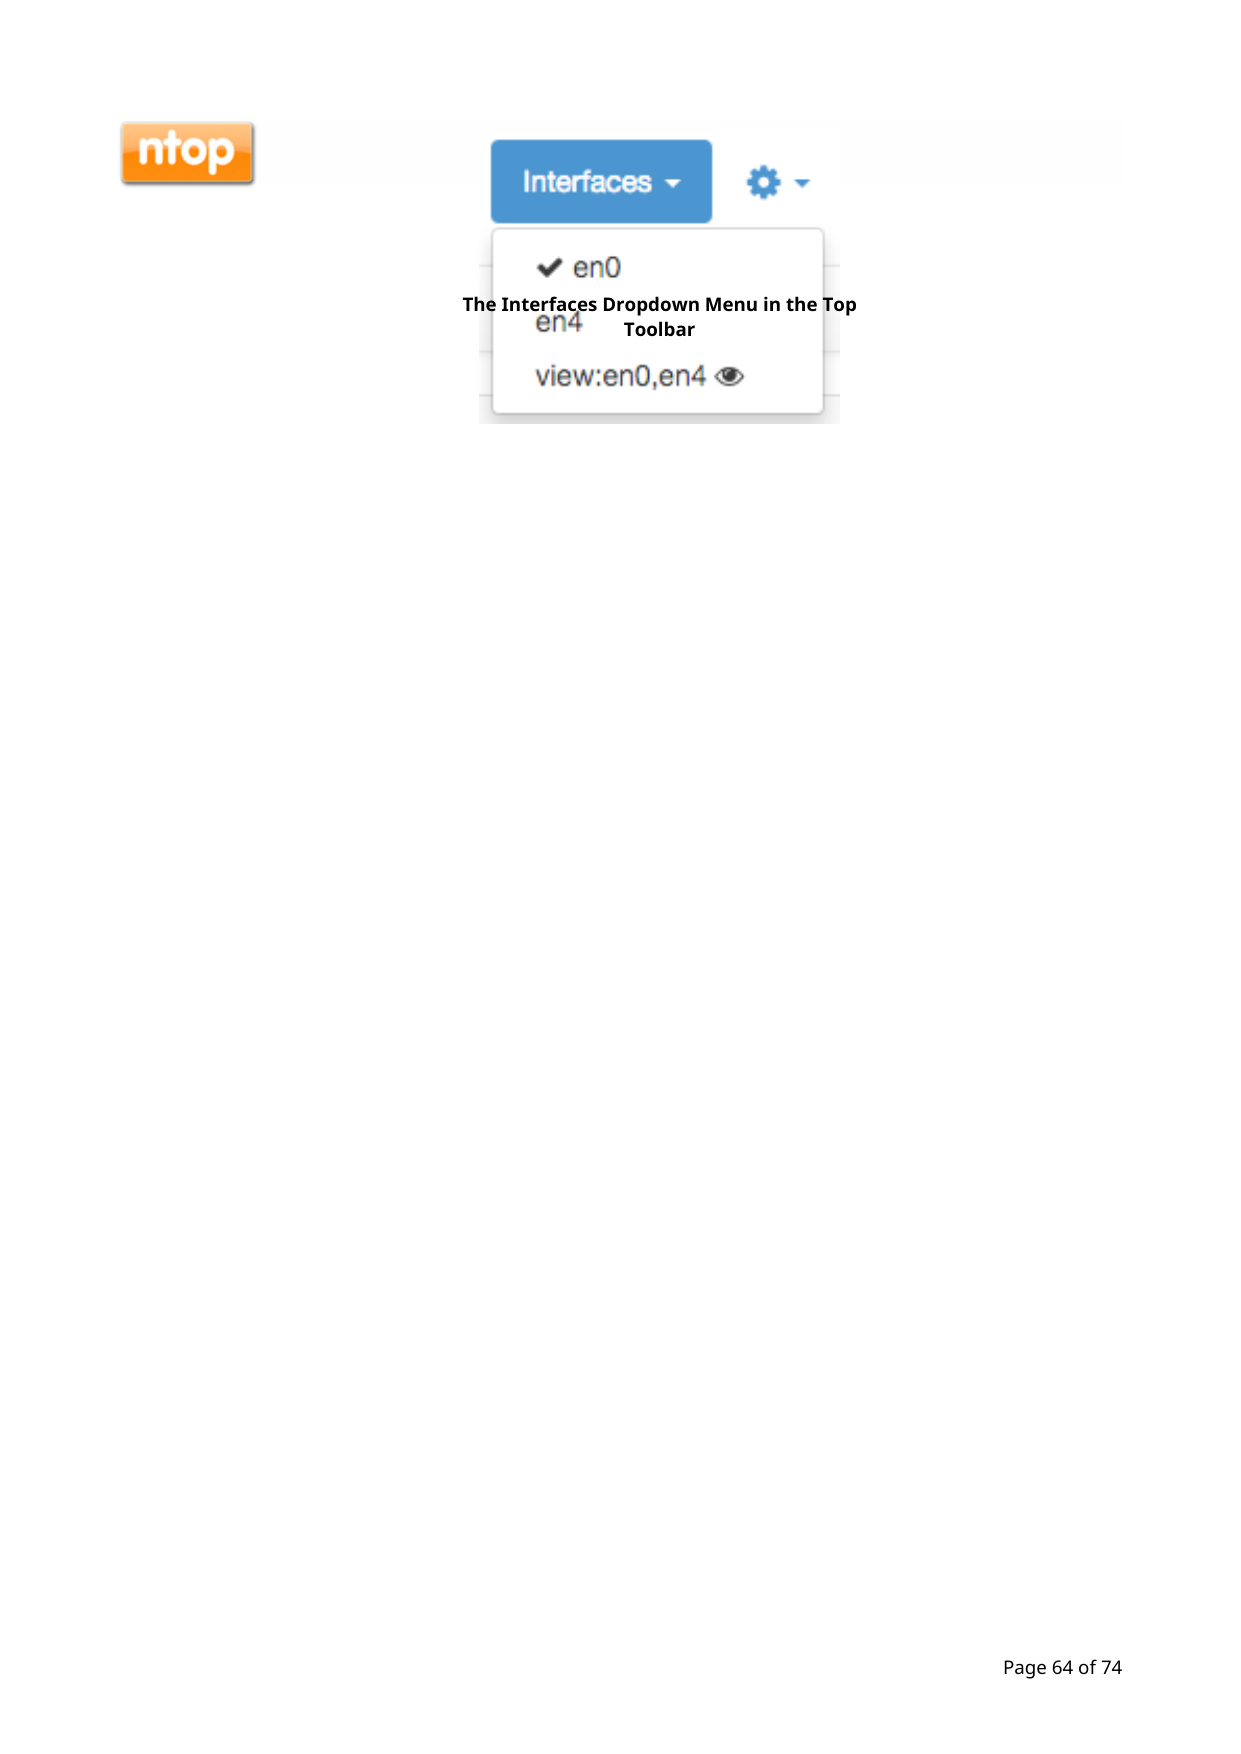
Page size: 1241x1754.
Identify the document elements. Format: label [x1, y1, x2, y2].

picture [479, 132, 840, 424]
picture [118, 118, 259, 189]
